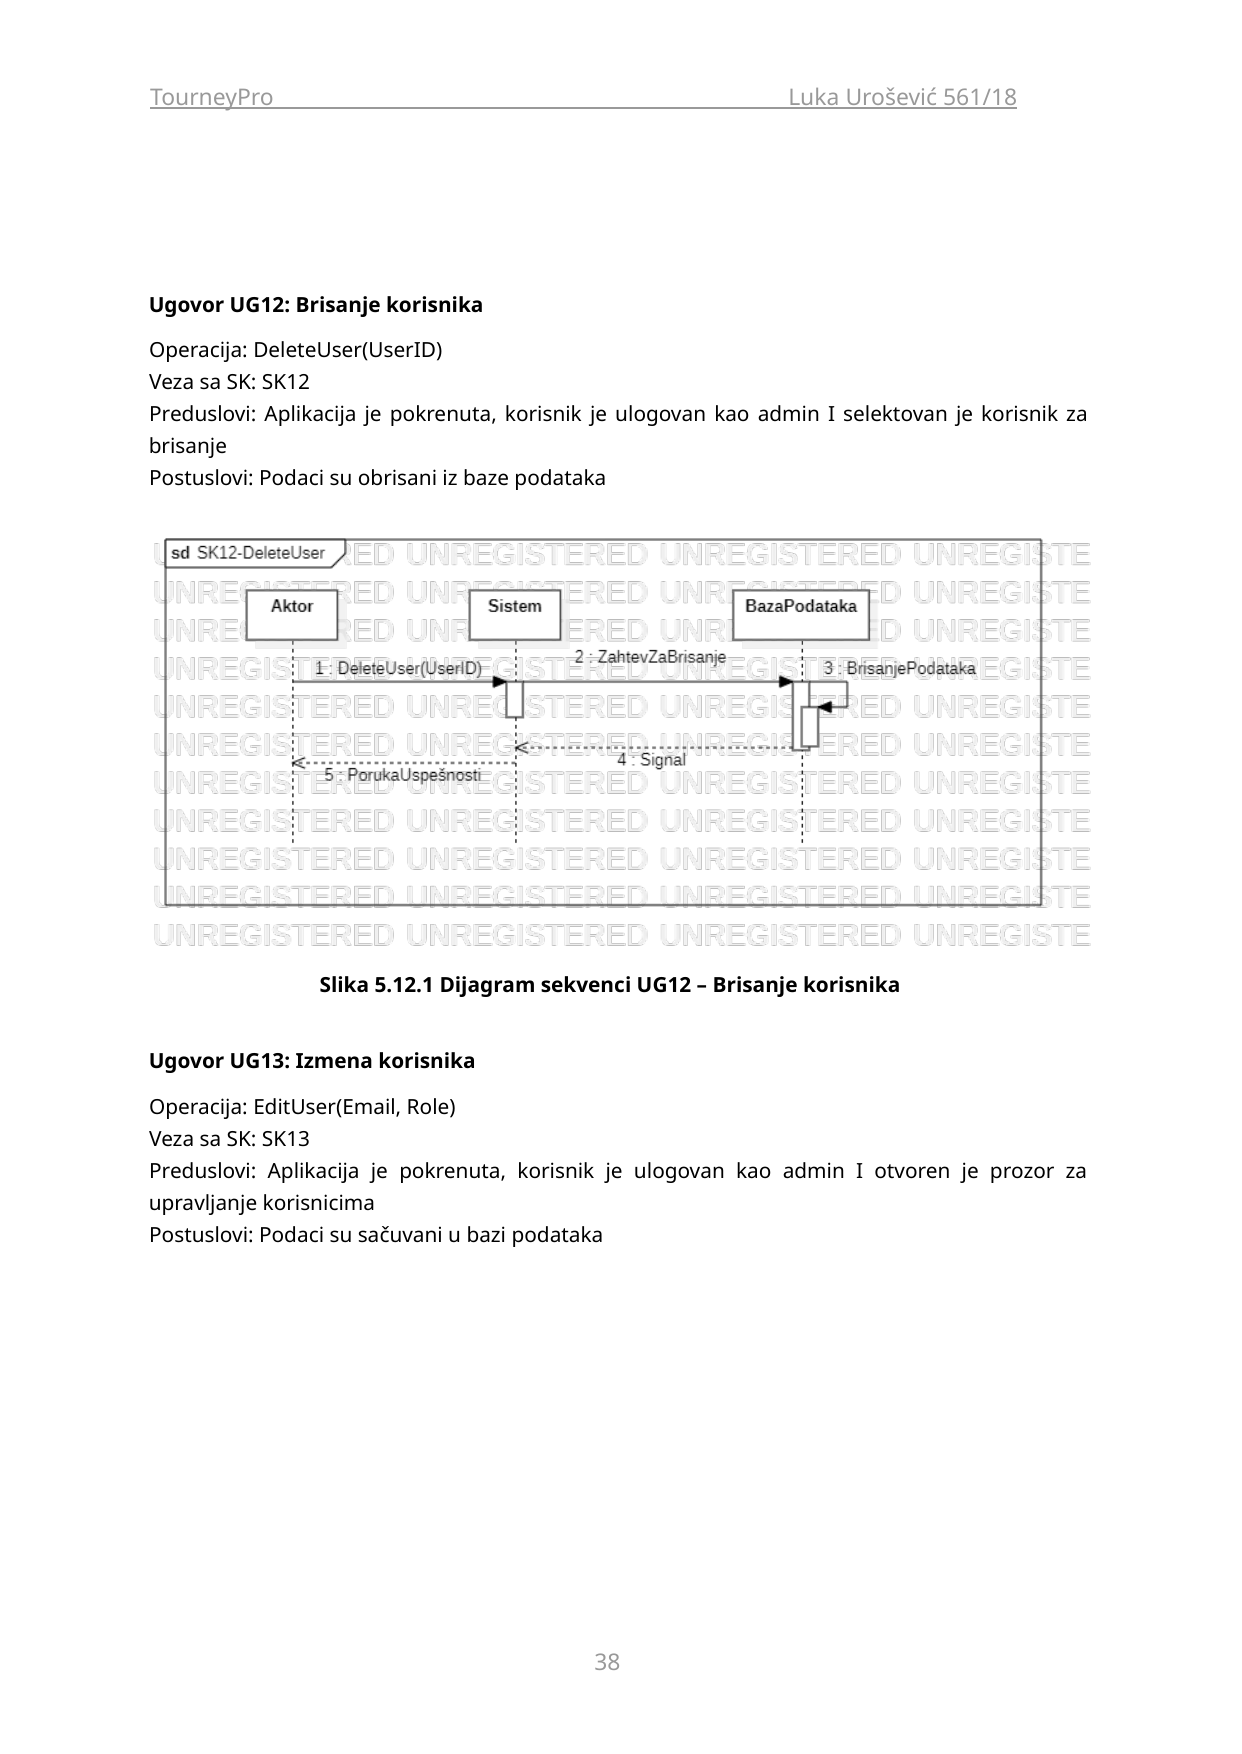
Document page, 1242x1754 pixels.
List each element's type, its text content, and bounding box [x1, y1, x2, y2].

text Ugovor UG13: Izmena korisnika [148, 1046, 1089, 1075]
text Postuslovi: Podaci su sačuvani u bazi podataka [148, 1220, 1089, 1248]
text Operacija: DeleteUser(UserID) [148, 335, 1089, 364]
text Preduslovi: Aplikacija je pokrenuta, korisnik je ulogovan kao admin I otvoren je prozor za upravljanje korisnicima [148, 1156, 1089, 1216]
text Ugovor UG12: Brisanje korisnika [148, 290, 1089, 318]
text Operacija: EditUser(Email, Role) [148, 1092, 1089, 1120]
picture [153, 527, 1092, 956]
text Veza sa SK: SK12 [148, 367, 1089, 396]
text Postuslovi: Podaci su obrisani iz baze podataka [148, 463, 1089, 491]
text Preduslovi: Aplikacija je pokrenuta, korisnik je ulogovan kao admin I selektovan je korisnik za brisanje [148, 399, 1089, 459]
text Veza sa SK: SK13 [148, 1124, 1089, 1152]
text Slika 5.12.1 Dijagram sekvenci UG12 – Brisanje korisnika [169, 970, 1050, 998]
